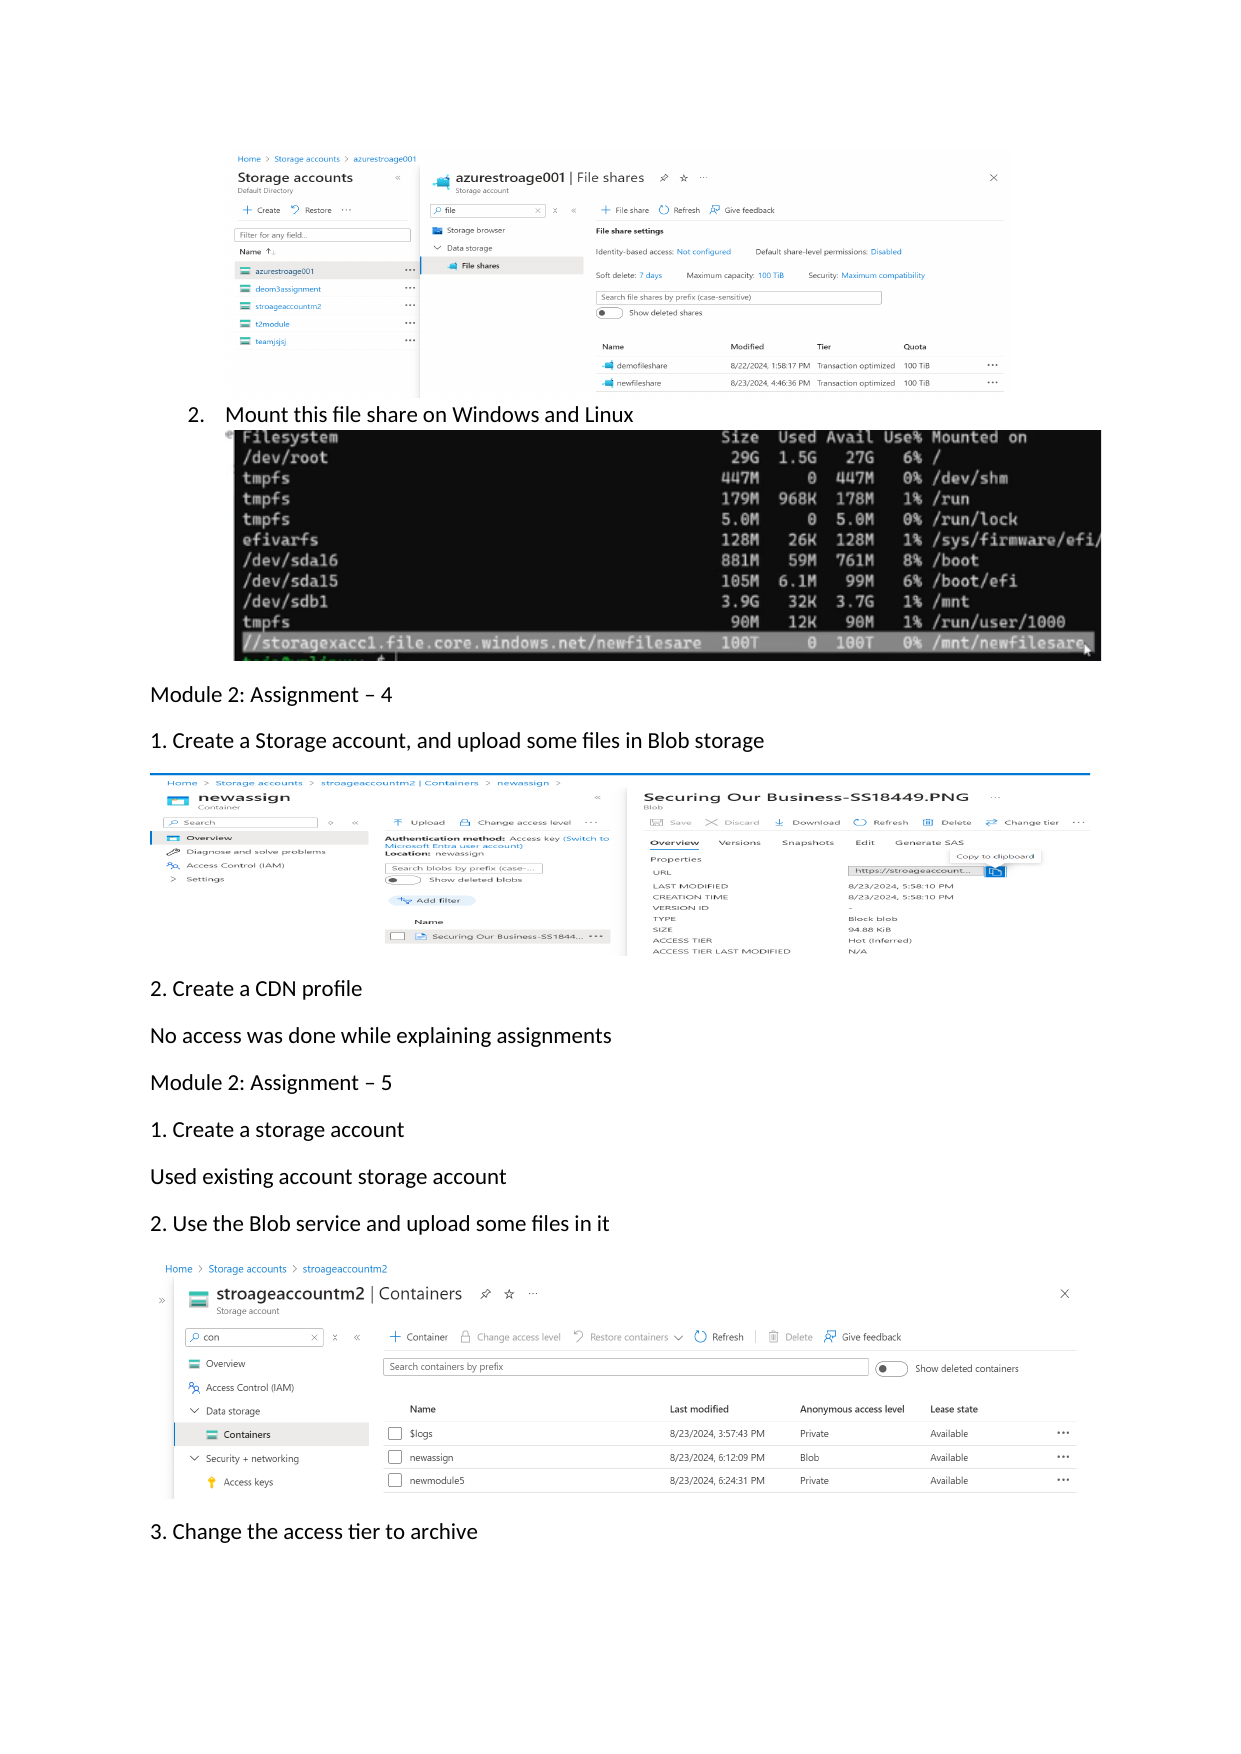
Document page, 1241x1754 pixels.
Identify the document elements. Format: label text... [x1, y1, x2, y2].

text No access was done while explaining assignments [150, 1021, 1090, 1049]
text Module 2: Assignment – 4 [150, 680, 1090, 708]
text Module 2: Assignment – 5 [150, 1068, 1090, 1096]
text Used existing account storage account [150, 1162, 1090, 1190]
list Mount this file share on Windows and Linux [187, 400, 1090, 428]
text 2. Create a CDN profile [150, 974, 1090, 1003]
text 1. Create a Storage account, and upload some files in Blob storage [150, 727, 1090, 754]
text 2. Use the Blob service and upload some files in it [150, 1209, 1090, 1237]
picture [225, 430, 1102, 661]
text 3. Change the access tier to archive [150, 1517, 1090, 1545]
picture [150, 773, 1091, 956]
picture [150, 1255, 1091, 1499]
text 1. Create a storage account [150, 1115, 1090, 1143]
picture [225, 150, 1011, 398]
